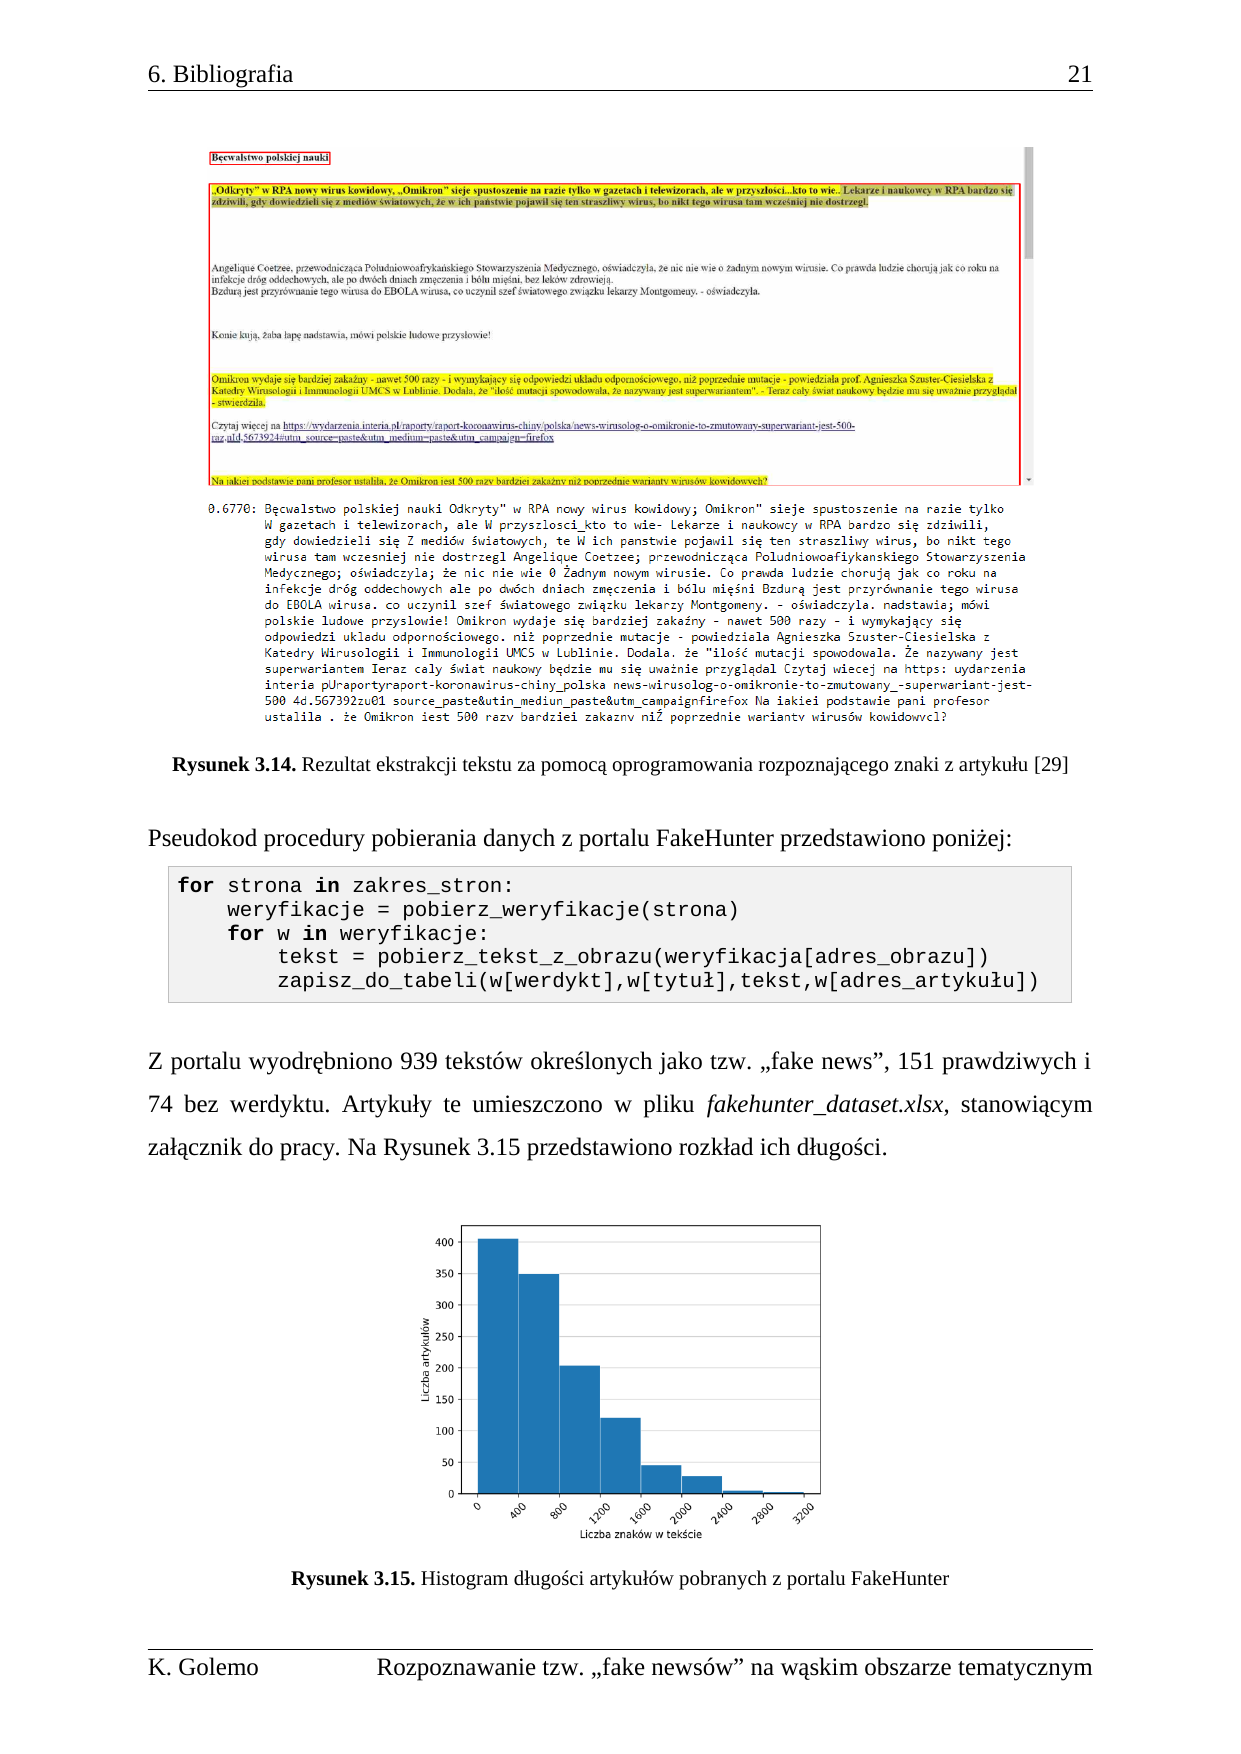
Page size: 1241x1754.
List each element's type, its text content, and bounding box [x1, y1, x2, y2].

picture [206, 500, 1034, 733]
picture [206, 147, 1034, 486]
text Pseudokod procedury pobierania danych z portalu FakeHunter przedstawiono poniżej: [148, 823, 1093, 852]
text zapisz_do_tabeli(w[werdykt],w[tytuł],tekst,w[adres_artykułu]) [169, 961, 1071, 1002]
text weryfikacje = pobierz_weryfikacje(strona) [169, 890, 1071, 913]
text tekst = pobierz_tekst_z_obrazu(weryfikacja[adres_obrazu]) [169, 937, 1071, 961]
text Rysunek 3.9. Rezultat ekstrakcji tekstu za pomocą oprogramowania rozpoznającego znaki z artykułu [148, 752, 1093, 776]
text for strona in zakres_stron: [169, 867, 1071, 890]
picture [413, 1218, 827, 1547]
text for w in weryfikacje: [169, 913, 1071, 937]
